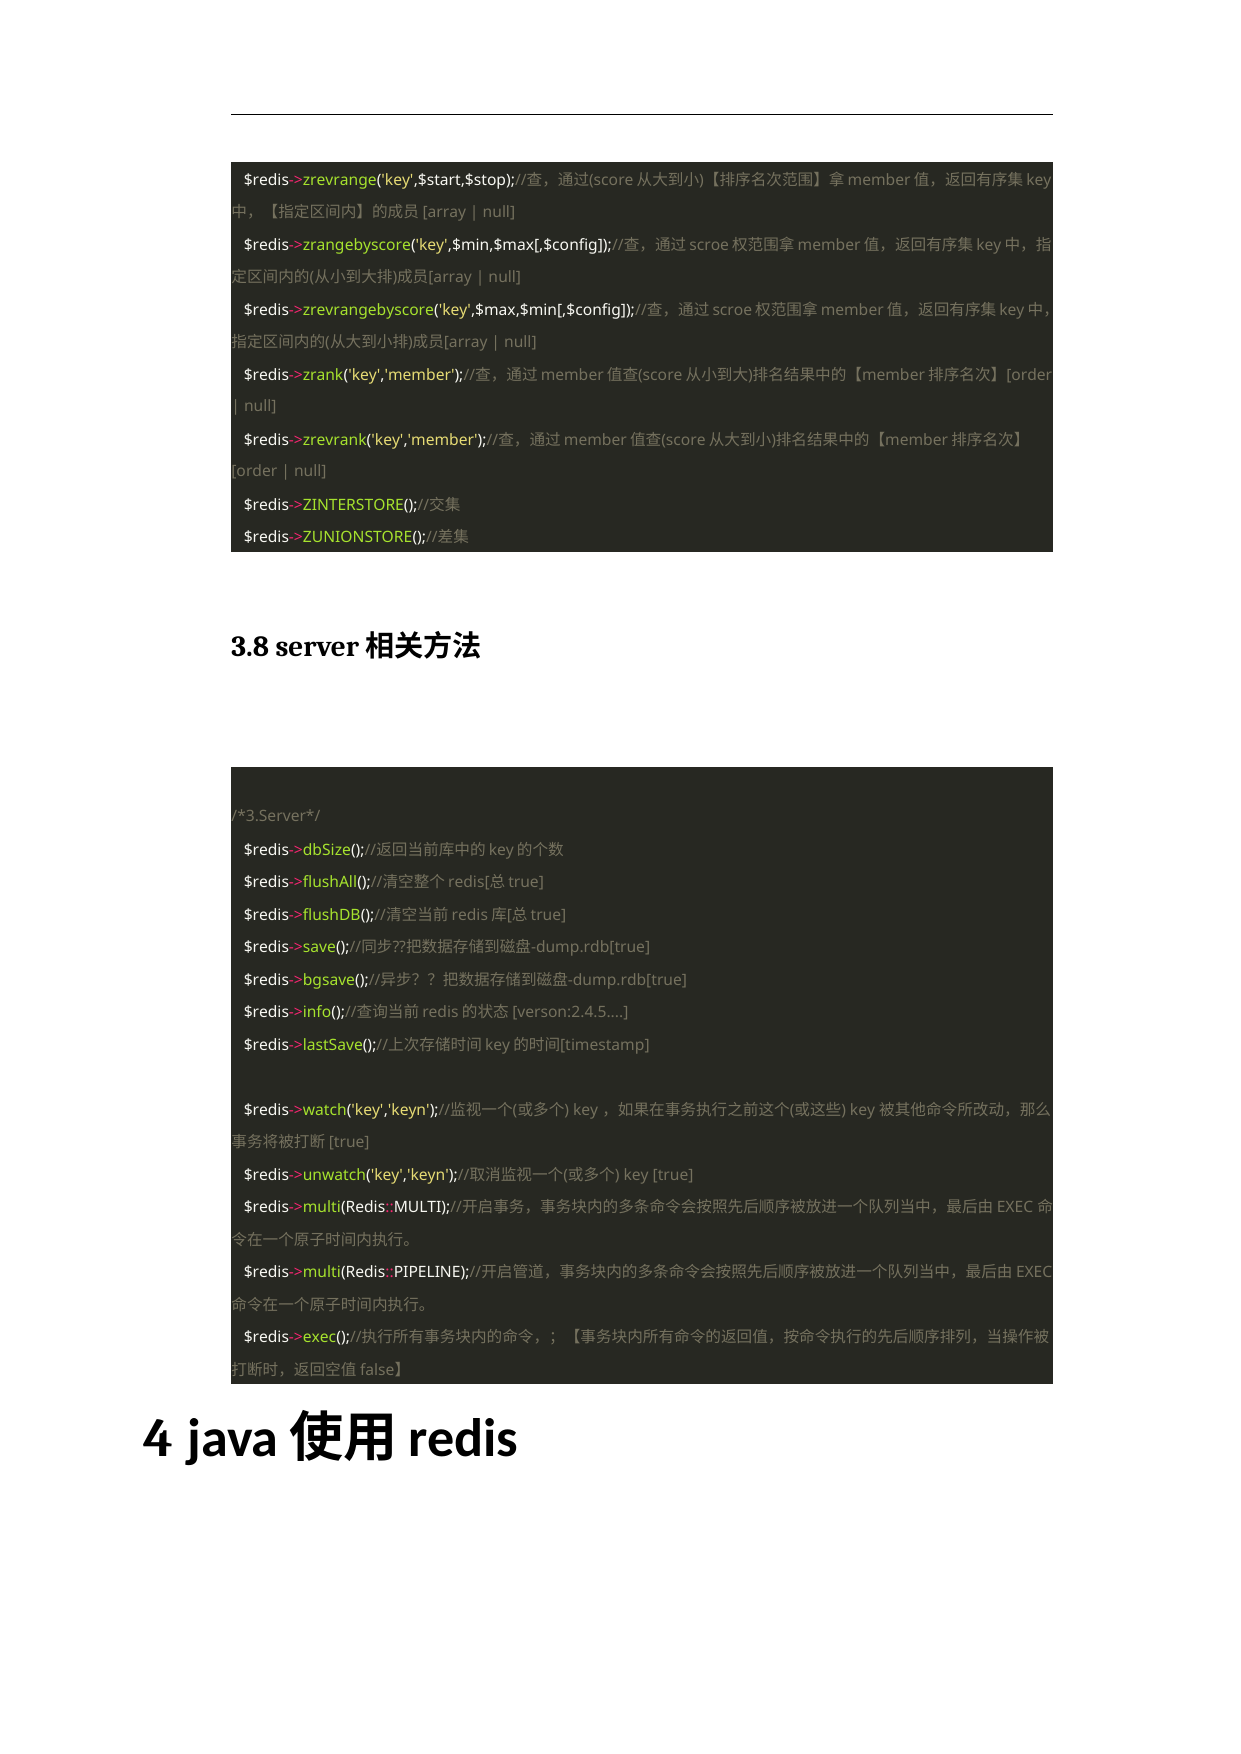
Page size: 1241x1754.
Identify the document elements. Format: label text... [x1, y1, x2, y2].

text $redis->exec();//执行所有事务块内的命令，；【事务块内所有命令的返回值，按命令执行的先后顺序排列，当操作被打断时，返回空值 false】 [231, 1319, 1053, 1384]
text $redis->zrevrange('key',$start,$stop);//查，通过(score从大到小)【排序名次范围】拿member值，返回有序集key中，【指定区间内】的成员 [array | null] [231, 162, 1053, 227]
text java使用redis [143, 1384, 1053, 1482]
text /*3.Server*/ [231, 799, 1053, 832]
text $redis->lastSave();//上次存储时间key的时间[timestamp] [231, 1027, 1053, 1059]
text $redis->zrank('key','member');//查，通过member值查(score从小到大)排名结果中的【member排序名次】[order | null] [231, 357, 1053, 422]
text $redis->bgsave();//异步？？把数据存储到磁盘-dump.rdb[true] [231, 962, 1053, 994]
text $redis->ZINTERSTORE();//交集 [231, 487, 1053, 519]
text $redis->save();//同步??把数据存储到磁盘-dump.rdb[true] [231, 929, 1053, 962]
text $redis->ZUNIONSTORE();//差集 [231, 519, 1053, 552]
text $redis->zrevrank('key','member');//查，通过member值查(score从大到小)排名结果中的【member排序名次】[order | null] [231, 422, 1053, 487]
text $redis->multi(Redis::PIPELINE);//开启管道，事务块内的多条命令会按照先后顺序被放进一个队列当中，最后由 EXEC 命令在一个原子时间内执行。 [231, 1254, 1053, 1319]
text $redis->flushDB();//清空当前redis库[总true] [231, 897, 1053, 929]
text $redis->dbSize();//返回当前库中的key的个数 [231, 832, 1053, 864]
text $redis->watch('key','keyn');//监视一个(或多个) key ，如果在事务执行之前这个(或这些) key 被其他命令所改动，那么事务将被打断 [true] [231, 1092, 1053, 1157]
text $redis->unwatch('key','keyn');//取消监视一个(或多个) key [true] [231, 1157, 1053, 1189]
text $redis->info();//查询当前redis的状态 [verson:2.4.5....] [231, 994, 1053, 1027]
text $redis->zrevrangebyscore('key',$max,$min[,$config]);//查，通过scroe权范围拿member值，返回有序集key中，指定区间内的(从大到小排)成员[array | null] [231, 292, 1053, 357]
subtitle 3.8 server相关方法 [231, 612, 1053, 677]
text $redis->flushAll();//清空整个redis[总true] [231, 864, 1053, 897]
text $redis->multi(Redis::MULTI);//开启事务，事务块内的多条命令会按照先后顺序被放进一个队列当中，最后由 EXEC 命令在一个原子时间内执行。 [231, 1189, 1053, 1254]
text $redis->zrangebyscore('key',$min,$max[,$config]);//查，通过scroe权范围拿member值，返回有序集key中，指定区间内的(从小到大排)成员[array | null] [231, 227, 1053, 292]
